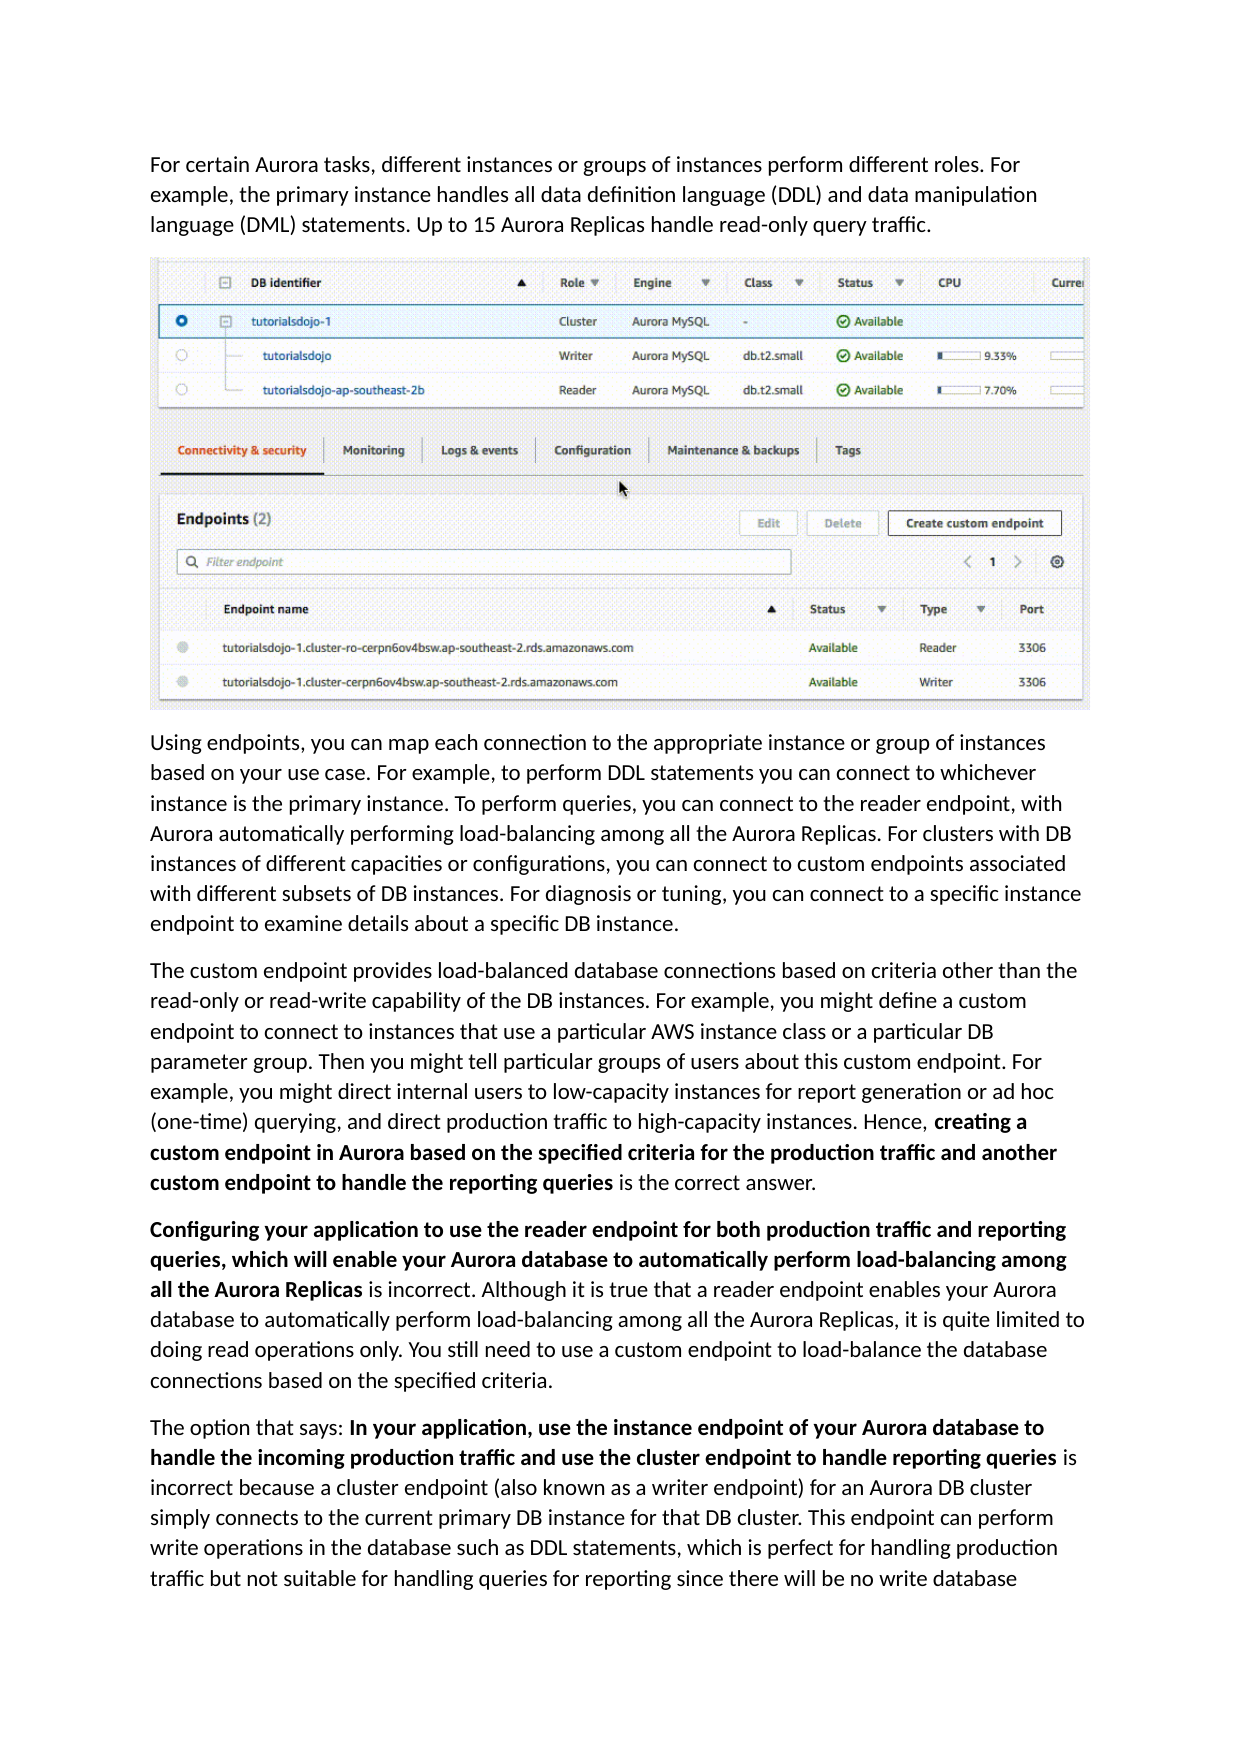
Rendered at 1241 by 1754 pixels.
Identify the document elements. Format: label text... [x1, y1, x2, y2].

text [150, 1413, 1090, 1592]
text The custom endpoint provides load-balanced database connections based on criteria other than the read-only or read-write capability of the DB instances. For example, you might define a custom endpoint to connect to instances that use a particular AWS instance class or a particular DB parameter group. Then you might tell particular groups of users about this custom endpoint. For example, you might direct internal users to low-capacity instances for report generation or ad hoc (one-time) querying, and direct production traffic to high-capacity instances. Hence, creating a custom endpoint in Aurora based on the specified criteria for the production traffic and another custom endpoint to handle the reporting queries is the correct answer. [150, 956, 1090, 1196]
text For certain Aurora tasks, different instances or groups of instances perform different roles. For example, the primary instance handles all data definition language (DDL) and data manipulation language (DML) statements. Up to 15 Aurora Replicas handle read-only query traffic. [150, 150, 1090, 238]
picture [150, 257, 1091, 710]
text Configuring your application to use the reader endpoint for both production traffic and reporting queries, which will enable your Aurora database to automatically perform load-balancing among all the Aurora Replicas is incorrect. Although it is true that a reader endpoint enables your Aurora database to automatically perform load-balancing among all the Aurora Replicas, it is quite limited to doing read operations only. You still need to use a custom endpoint to load-balance the database connections based on the specified criteria. [150, 1215, 1090, 1394]
text Using endpoints, you can map each connection to the appropriate instance or group of instances based on your use case. For example, to perform DDL statements you can connect to whichever instance is the primary instance. To perform queries, you can connect to the reader endpoint, with Aurora automatically performing load-balancing among all the Aurora Replicas. For clusters with DB instances of different capacities or configurations, you can connect to custom endpoints associated with different subsets of DB instances. For diagnosis or tuning, you can connect to a specific instance endpoint to examine details about a specific DB instance. [150, 728, 1090, 938]
